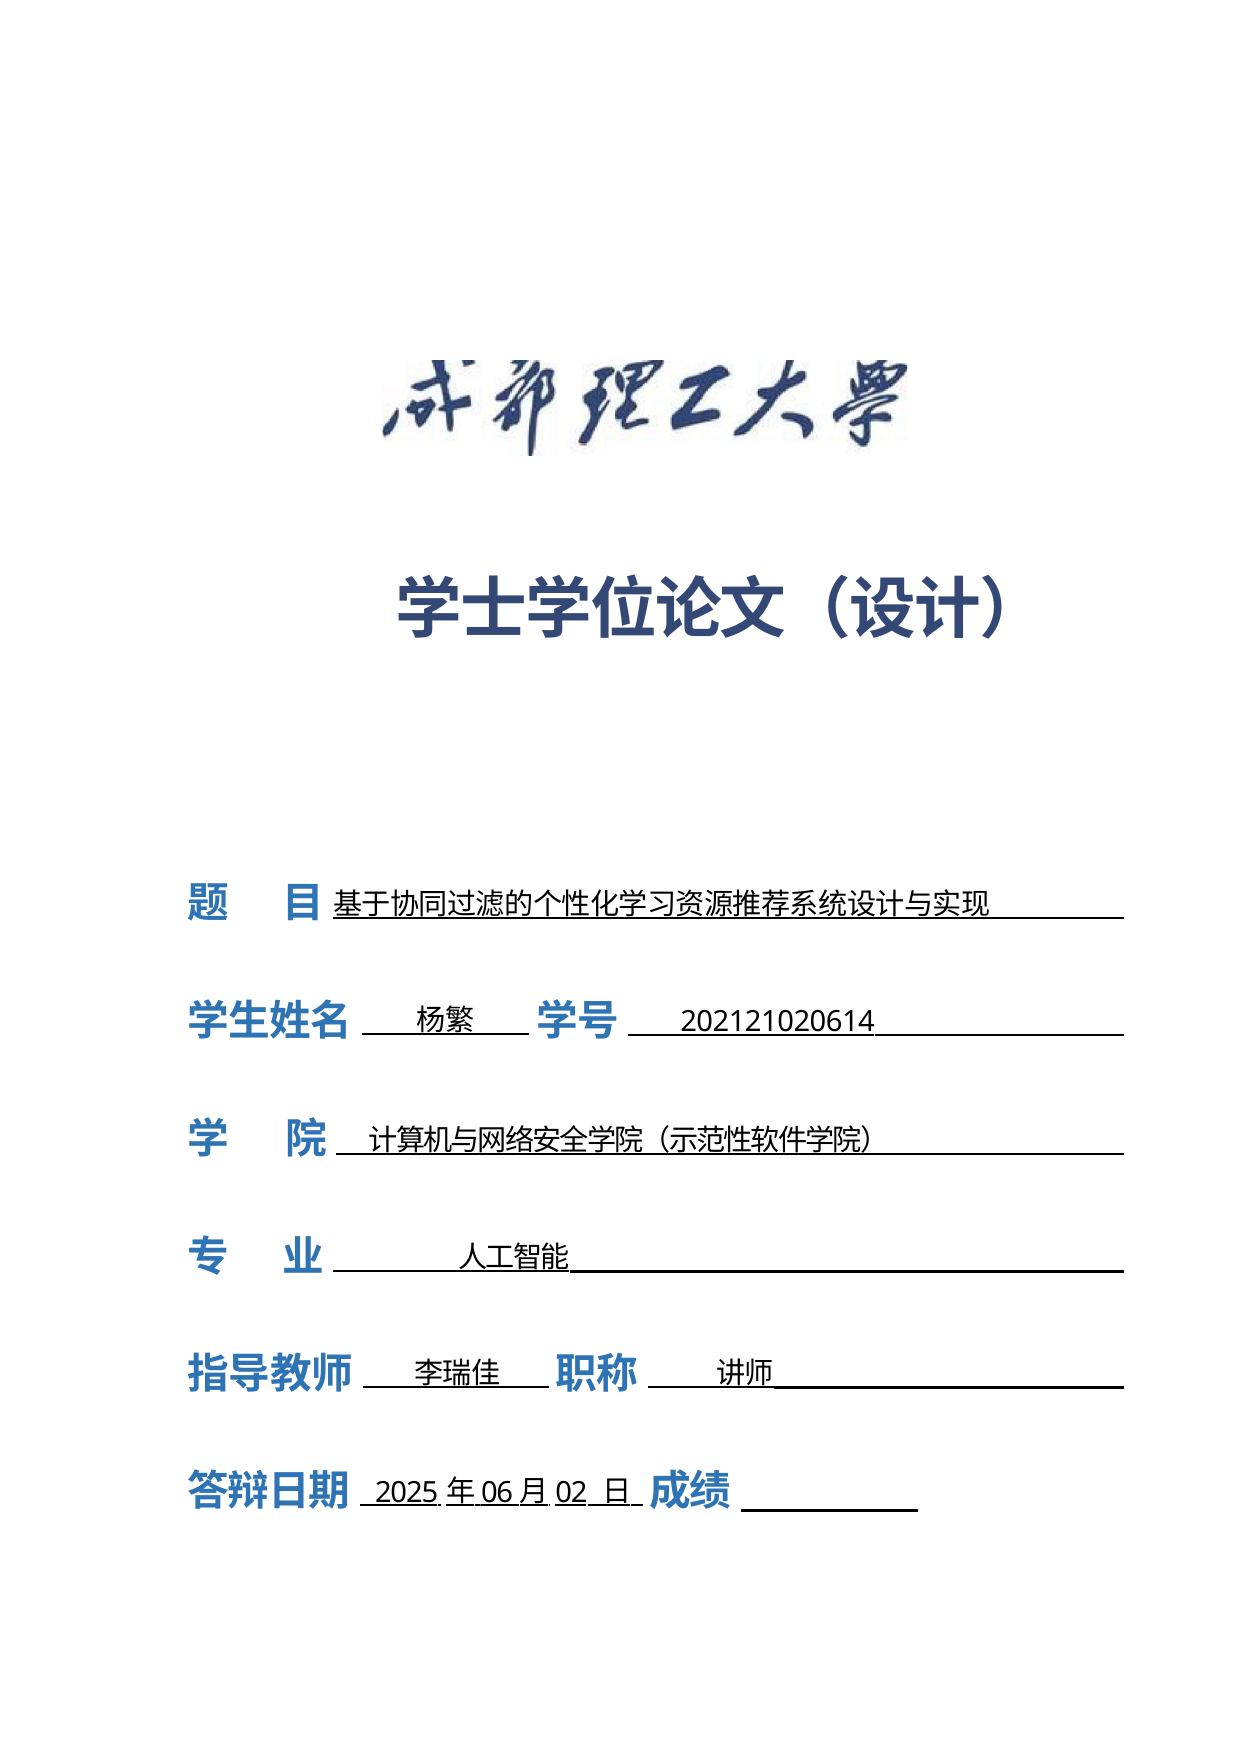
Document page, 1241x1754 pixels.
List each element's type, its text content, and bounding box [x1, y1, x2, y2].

text 学 院 计算机与网络安全学院（示范性软件学院） [187, 1102, 1053, 1165]
text 答辩日期 2025 年06 月 02 日 成绩 [187, 1456, 1053, 1518]
text 指导教师 李瑞佳 职称 讲师 [187, 1338, 1053, 1401]
text 题 目 基于协同过滤的个性化学习资源推荐系统设计与实现 [187, 866, 1053, 929]
picture [382, 360, 908, 456]
text 学生姓名 杨繁 学号 202121020614 [187, 985, 1053, 1047]
text 专 业 人工智能 [187, 1221, 1053, 1283]
text 学士学位论文（设计） [187, 562, 1053, 651]
